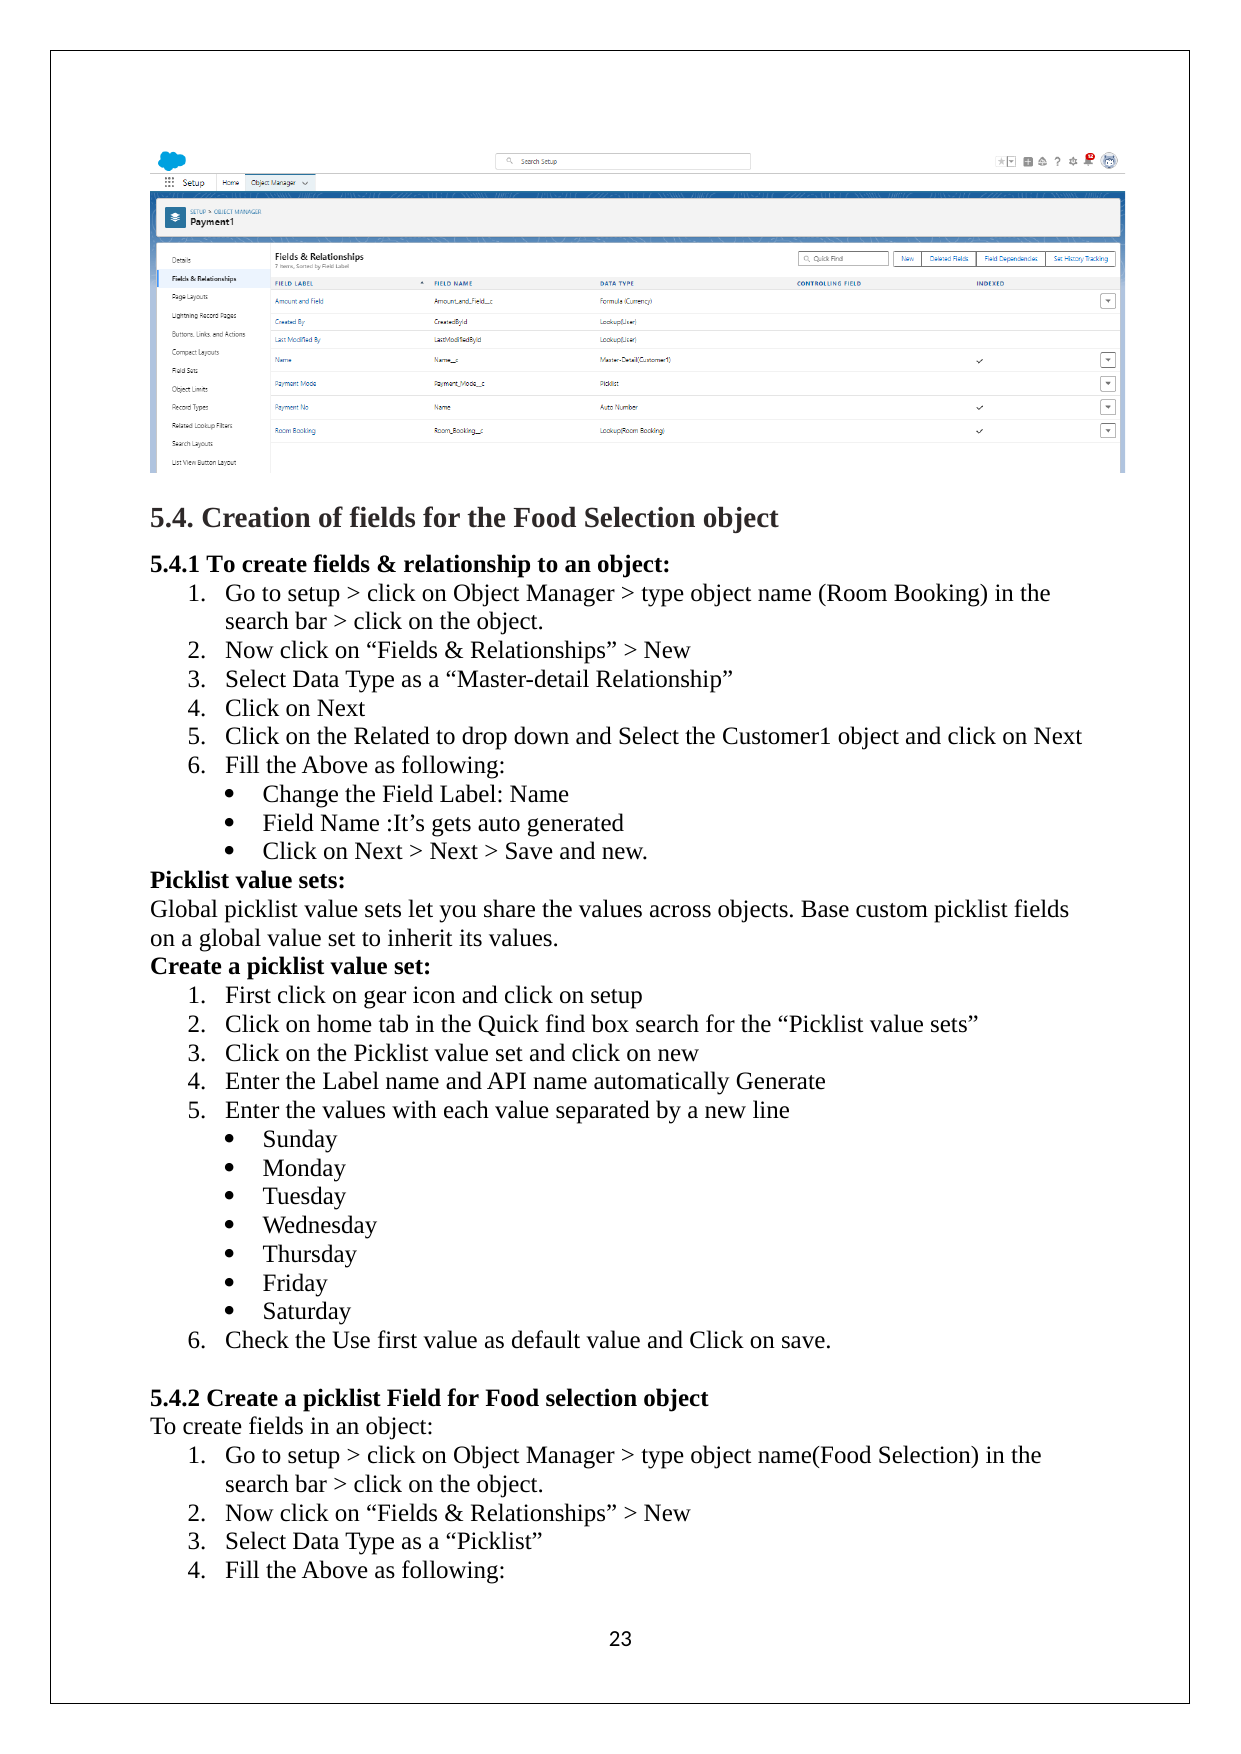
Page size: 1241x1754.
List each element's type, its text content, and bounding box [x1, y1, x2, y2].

list Click on Next > Next > Save and new. [225, 836, 1090, 865]
text Create a picklist value set: [150, 951, 1090, 980]
list Click on the Related to drop down and Select the Customer1 object and click on Next [187, 721, 1090, 750]
list Click on Next [187, 693, 1090, 721]
list Friday [225, 1268, 1090, 1296]
list Enter the Label name and API name automatically Generate [187, 1066, 1090, 1095]
list Enter the values with each value separated by a new line [187, 1095, 1090, 1124]
list Saturday [225, 1296, 1090, 1325]
list Go to setup > click on Object Manager > type object name (Room Booking) in the search bar > click on the object. [187, 578, 1090, 635]
text 6. Check the Use first value as default value and Click on save. [187, 1325, 1090, 1354]
list Thursday [225, 1239, 1090, 1268]
subtitle 5.4. Creation of fields for the Food Selection object [150, 500, 1090, 533]
list Click on home tab in the Quick find box search for the “Picklist value sets” [187, 1009, 1090, 1038]
list Wednesday [225, 1210, 1090, 1239]
picture [150, 150, 1125, 473]
list Click on the Picklist value set and click on new [187, 1038, 1090, 1066]
list Sunday [225, 1124, 1090, 1153]
text 5.4.1 To create fields & relationship to an object: [150, 549, 1090, 578]
text Global picklist value sets let you share the values across objects. Base custom picklist fields on a global value set to inherit its values. [150, 894, 1090, 951]
list Field Name :It’s gets auto generated [225, 808, 1090, 836]
text To create fields in an object: [150, 1411, 1090, 1440]
list Monday [225, 1153, 1090, 1181]
list Select Data Type as a “Master-detail Relationship” [187, 664, 1090, 693]
list First click on gear icon and click on setup [187, 980, 1090, 1009]
list Tuesday [225, 1181, 1090, 1210]
list Now click on “Fields & Relationships” > New [187, 635, 1090, 664]
list Fill the Above as following: [187, 1555, 1090, 1584]
list Go to setup > click on Object Manager > type object name(Food Selection) in the search bar > click on the object. [187, 1440, 1090, 1498]
list Fill the Above as following: [187, 750, 1090, 779]
list Select Data Type as a “Picklist” [187, 1526, 1090, 1555]
text Picklist value sets: [150, 865, 1090, 894]
list Now click on “Fields & Relationships” > New [187, 1498, 1090, 1526]
text 5.4.2 Create a picklist Field for Food selection object [150, 1383, 1090, 1411]
list Change the Field Label: Name [225, 779, 1090, 808]
